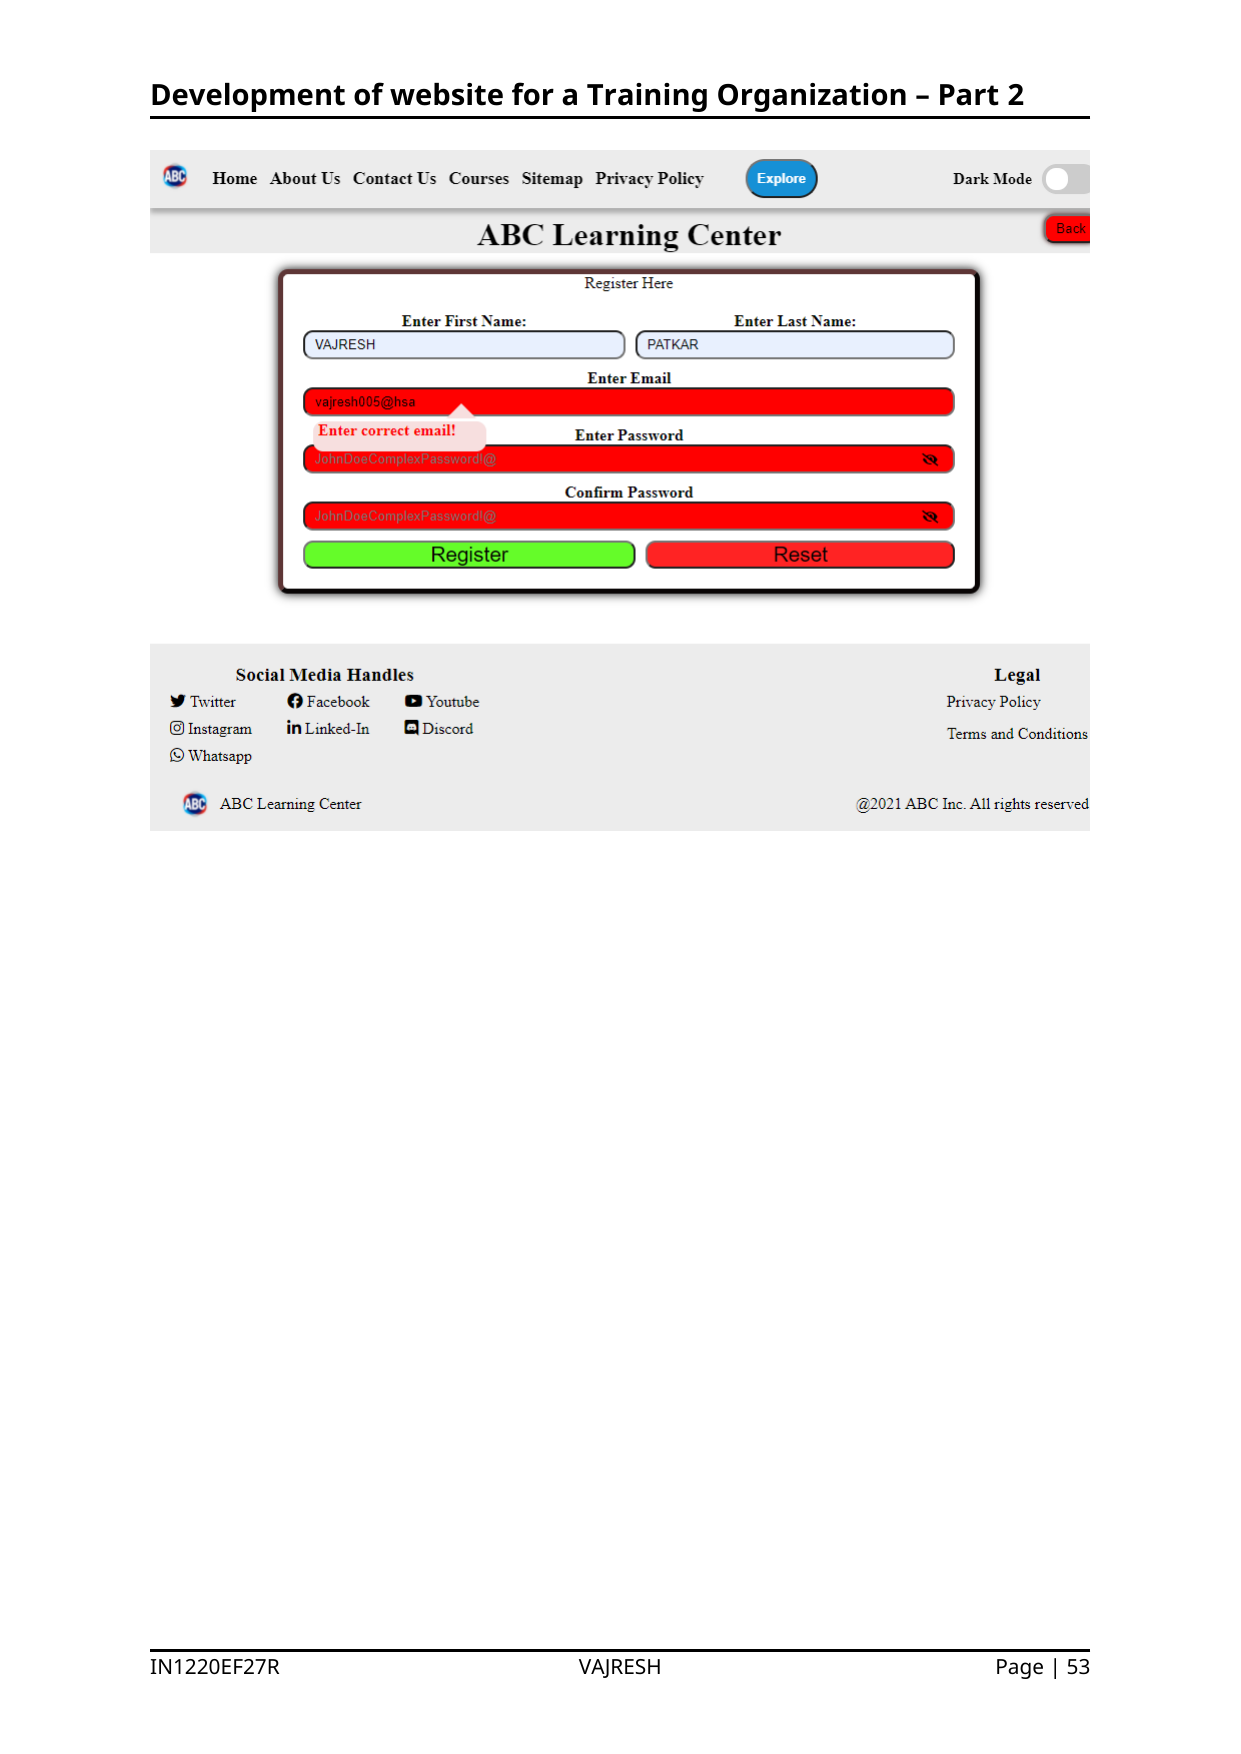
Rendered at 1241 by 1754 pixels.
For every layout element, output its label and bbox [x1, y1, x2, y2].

picture [150, 150, 1090, 831]
